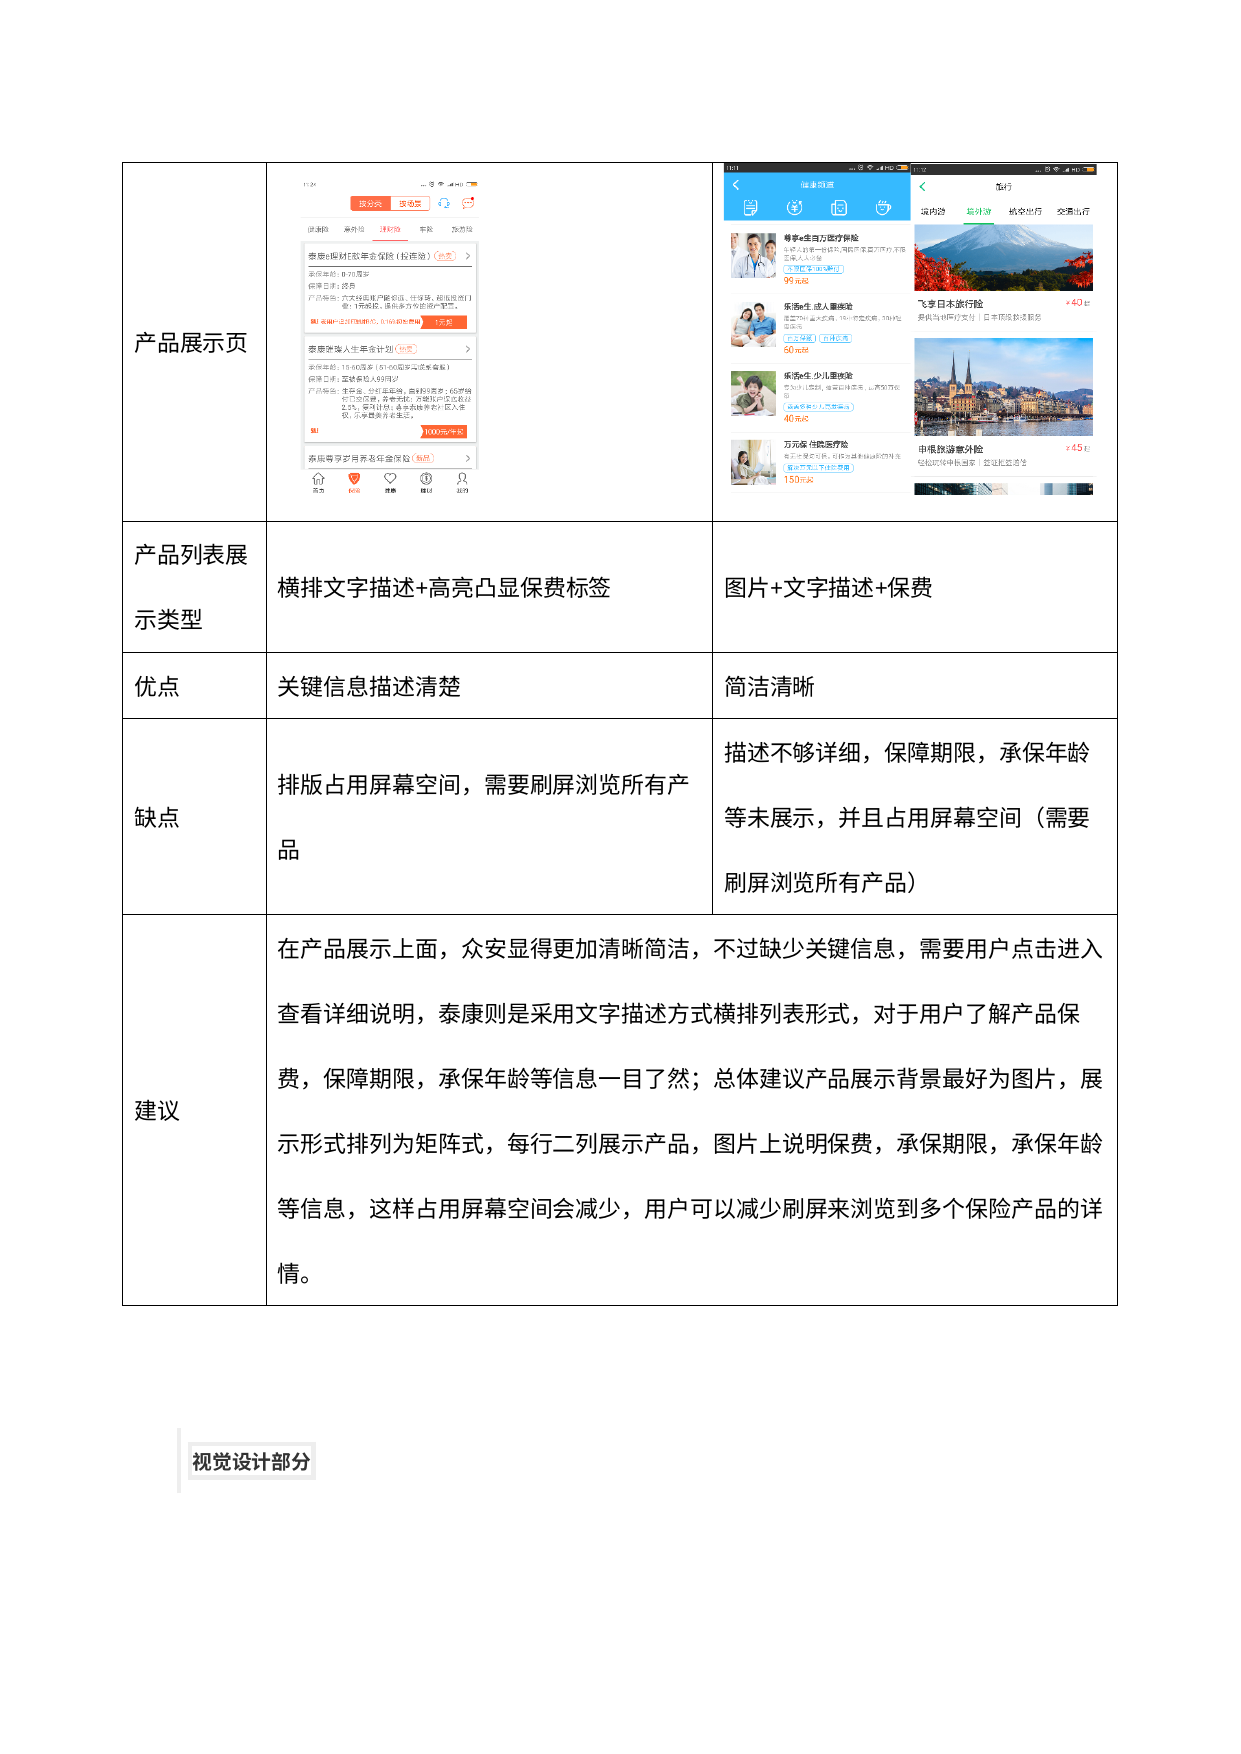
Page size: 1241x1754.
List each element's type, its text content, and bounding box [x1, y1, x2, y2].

picture [723, 163, 1097, 495]
table_cell 优点 [123, 653, 266, 718]
table_cell [713, 163, 1117, 521]
table_cell 关键信息描述清楚 [267, 653, 712, 718]
table_cell 产品展示页 [123, 163, 266, 521]
table_cell [267, 163, 712, 521]
table_cell 横排文字描述+高亮凸显保费标签 [267, 522, 712, 652]
picture [300, 179, 479, 497]
table_cell 图片+文字描述+保费 [713, 522, 1117, 652]
table_cell 简洁清晰 [713, 653, 1117, 718]
table_cell 产品列表展示类型 [123, 522, 266, 652]
table_cell 在产品展示上面，众安显得更加清晰简洁，不过缺少关键信息，需要用户点击进入查看详细说明，泰康则是采用文字描述方式横排列表形式，对于用户了解产品保费，保障期限，承保年龄等信息一目了然；总体建议产品展示背景最好为图片，展示形式排列为矩阵式，每行二列展示产品，图片上说明保费，承保期限，承保年龄等信息，这样占用屏幕空间会减少，用户可以减少刷屏来浏览到多个保险产品的详情。 [267, 915, 1117, 1305]
table_cell 排版占用屏幕空间，需要刷屏浏览所有产品 [267, 719, 712, 914]
table_cell 建议 [123, 915, 266, 1305]
subtitle 视觉设计部分 [181, 1428, 1053, 1493]
table_cell 缺点 [123, 719, 266, 914]
table_cell 描述不够详细，保障期限，承保年龄等未展示，并且占用屏幕空间（需要刷屏浏览所有产品） [713, 719, 1117, 914]
